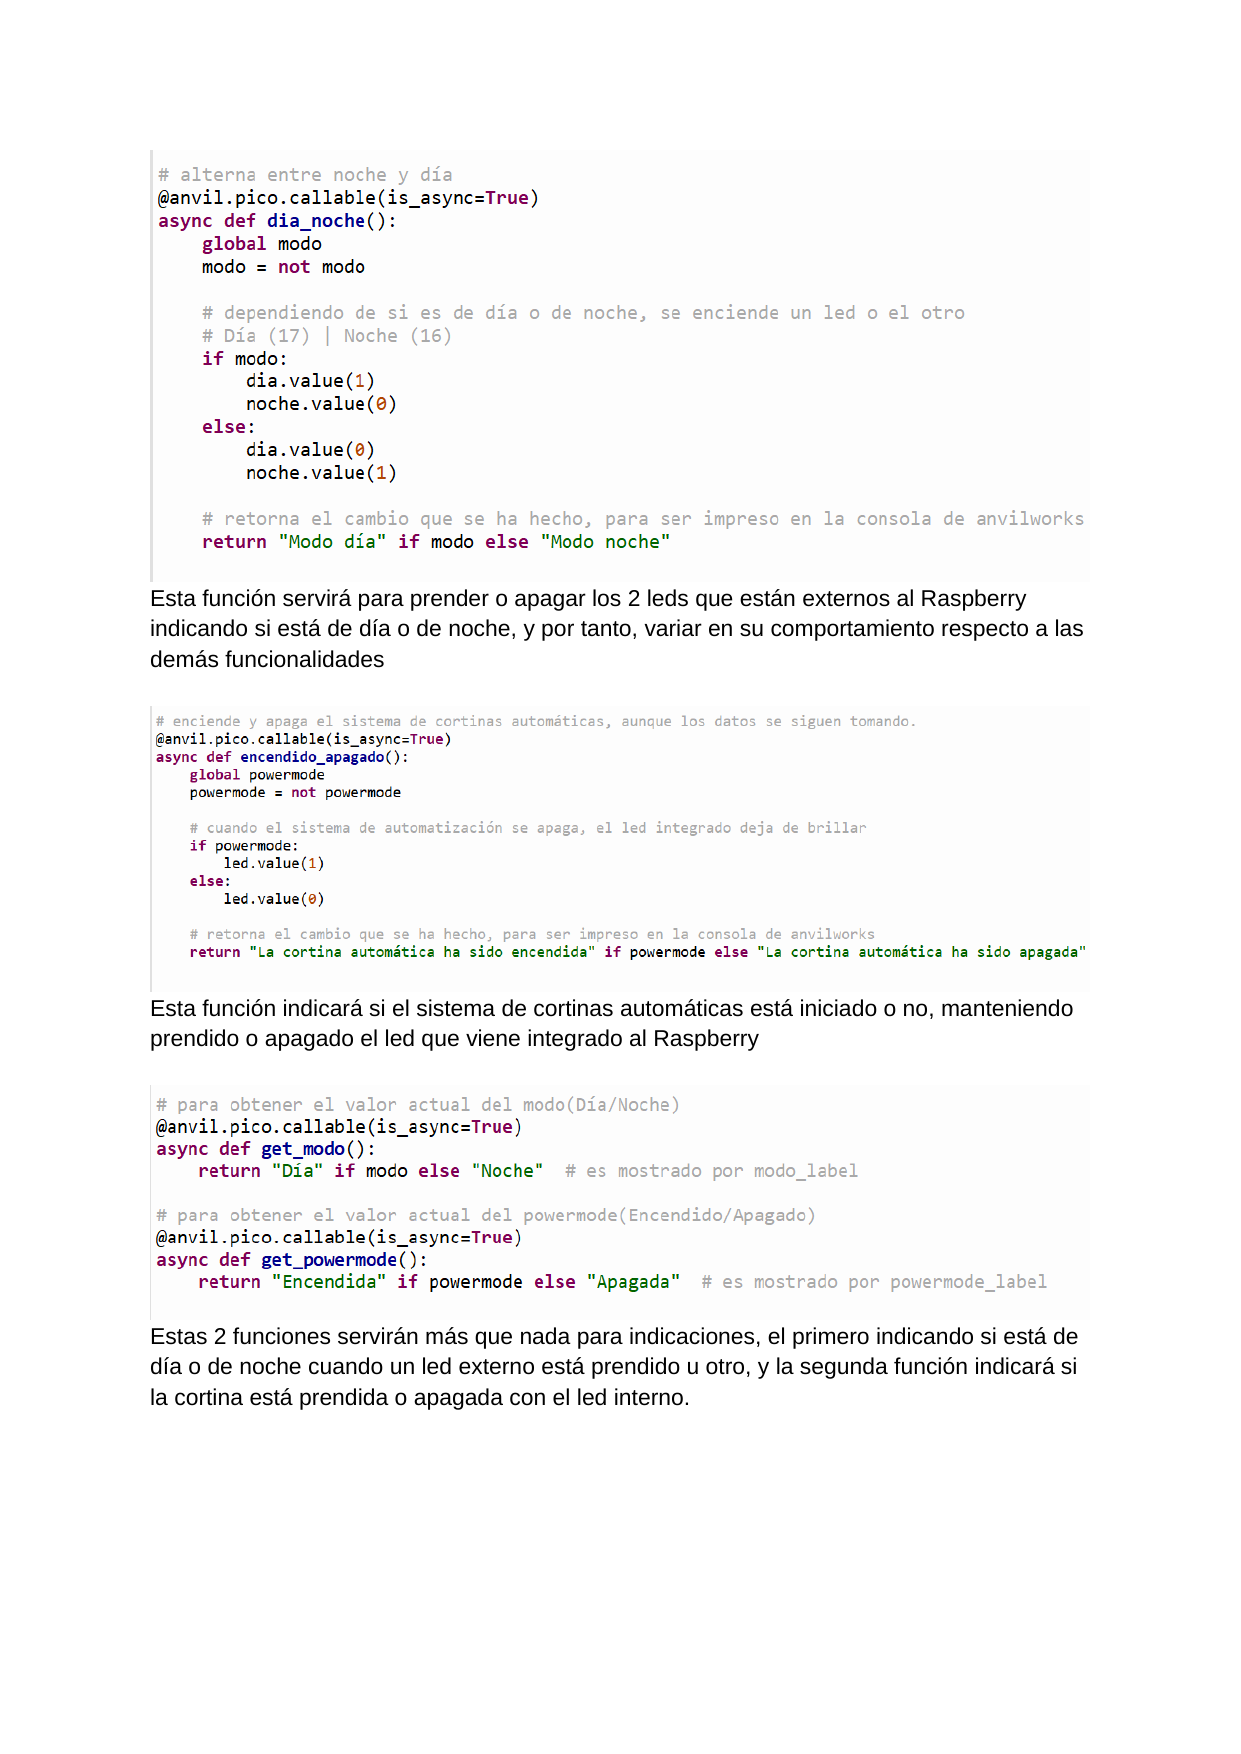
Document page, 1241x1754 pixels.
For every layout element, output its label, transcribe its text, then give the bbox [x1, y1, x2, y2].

text Esta función servirá para prender o apagar los 2 leds que están externos al Raspberry indicando si está de día o de noche, y por tanto, variar en su comportamiento respecto a las demás funcionalidades [150, 585, 1090, 672]
picture [150, 150, 1091, 582]
text Esta función indicará si el sistema de cortinas automáticas está iniciado o no, manteniendo prendido o apagado el led que viene integrado al Raspberry [150, 995, 1090, 1052]
text Estas 2 funciones servirán más que nada para indicaciones, el primero indicando si está de día o de noche cuando un led externo está prendido u otro, y la segunda función indicará si la cortina está prendida o apagada con el led interno. [150, 1323, 1090, 1410]
picture [150, 1085, 1091, 1320]
picture [150, 706, 1091, 992]
